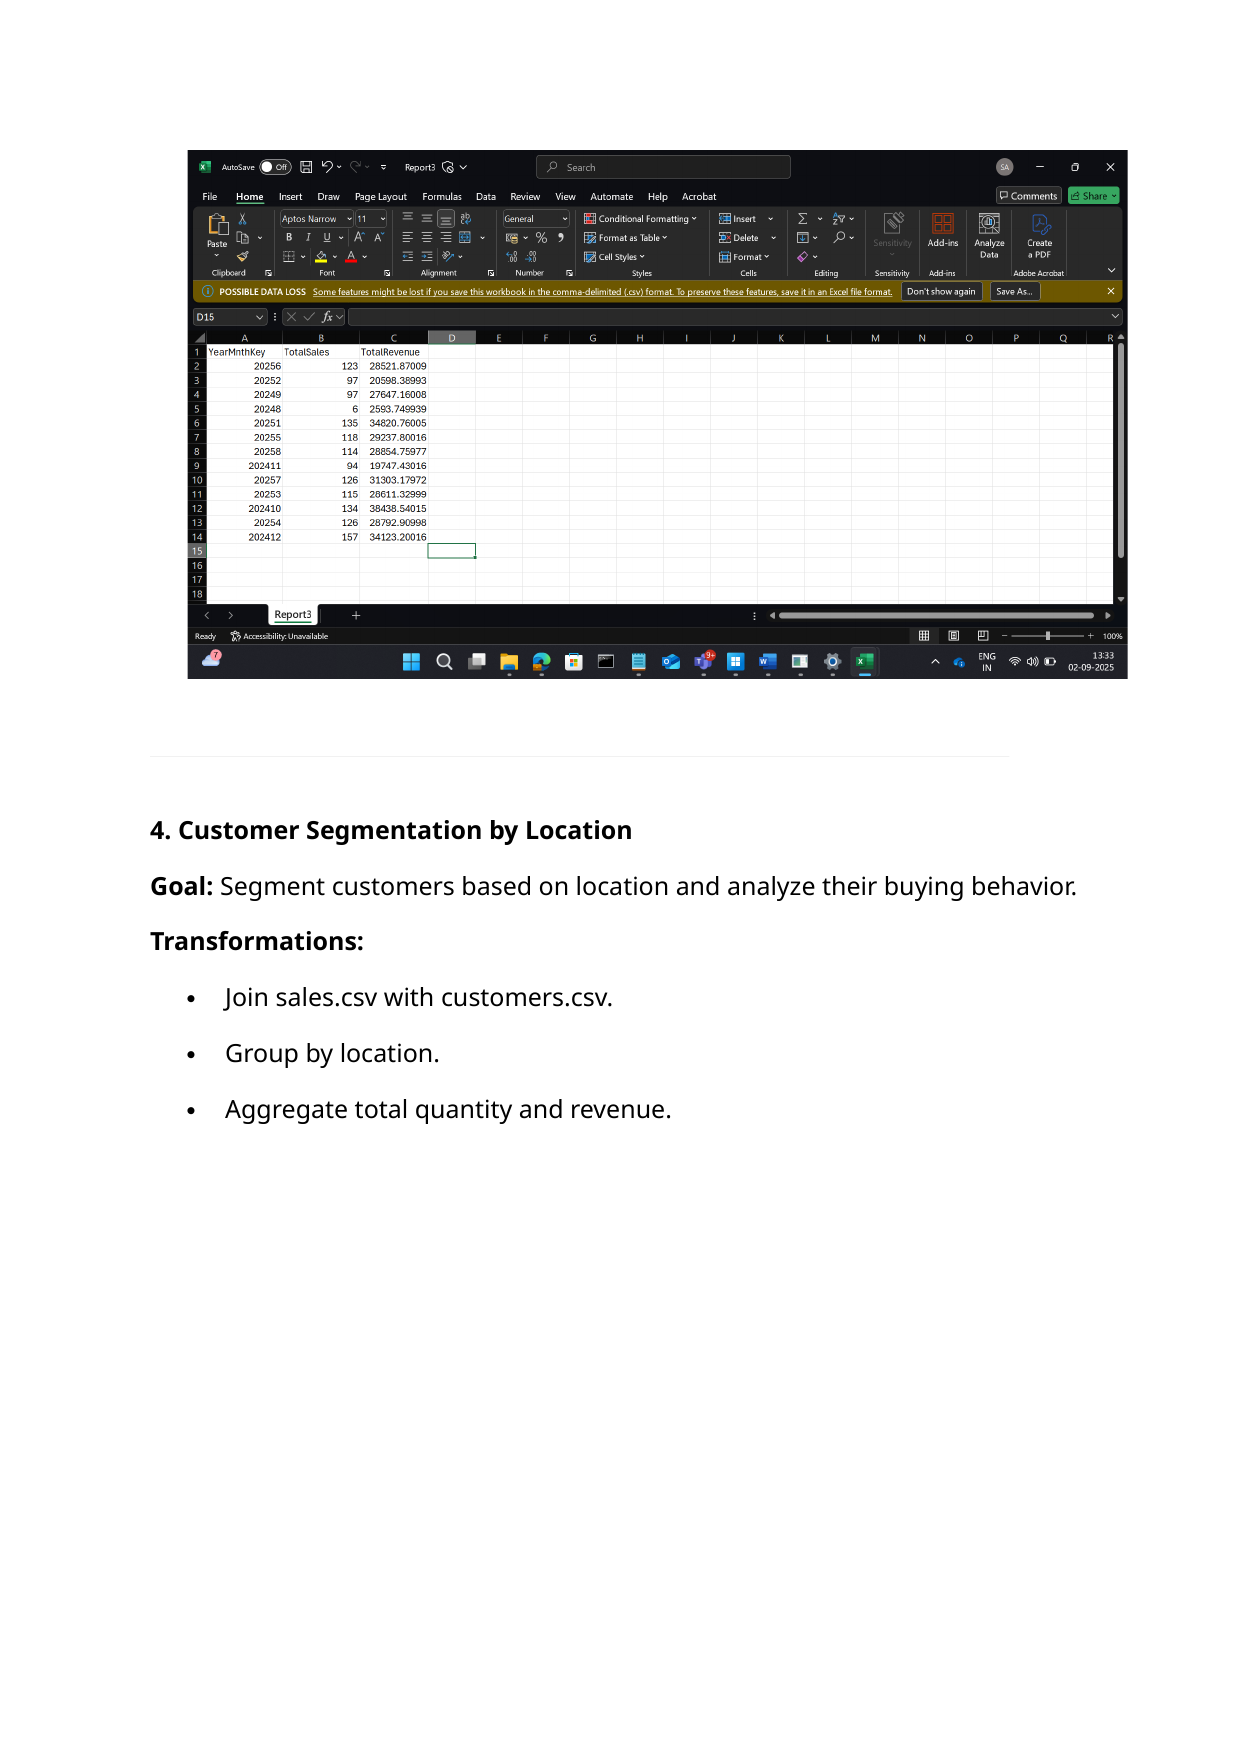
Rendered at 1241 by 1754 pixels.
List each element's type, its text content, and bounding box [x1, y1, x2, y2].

text Transformations: [150, 924, 1090, 958]
list Join sales.csv with customers.csv. [187, 980, 1090, 1014]
list Aggregate total quantity and revenue. [187, 1091, 1090, 1126]
text Goal: Segment customers based on location and analyze their buying behavior. [150, 868, 1090, 902]
text 4. Customer Segmentation by Location [150, 812, 1090, 846]
picture [187, 150, 1128, 679]
list Group by location. [187, 1036, 1090, 1070]
